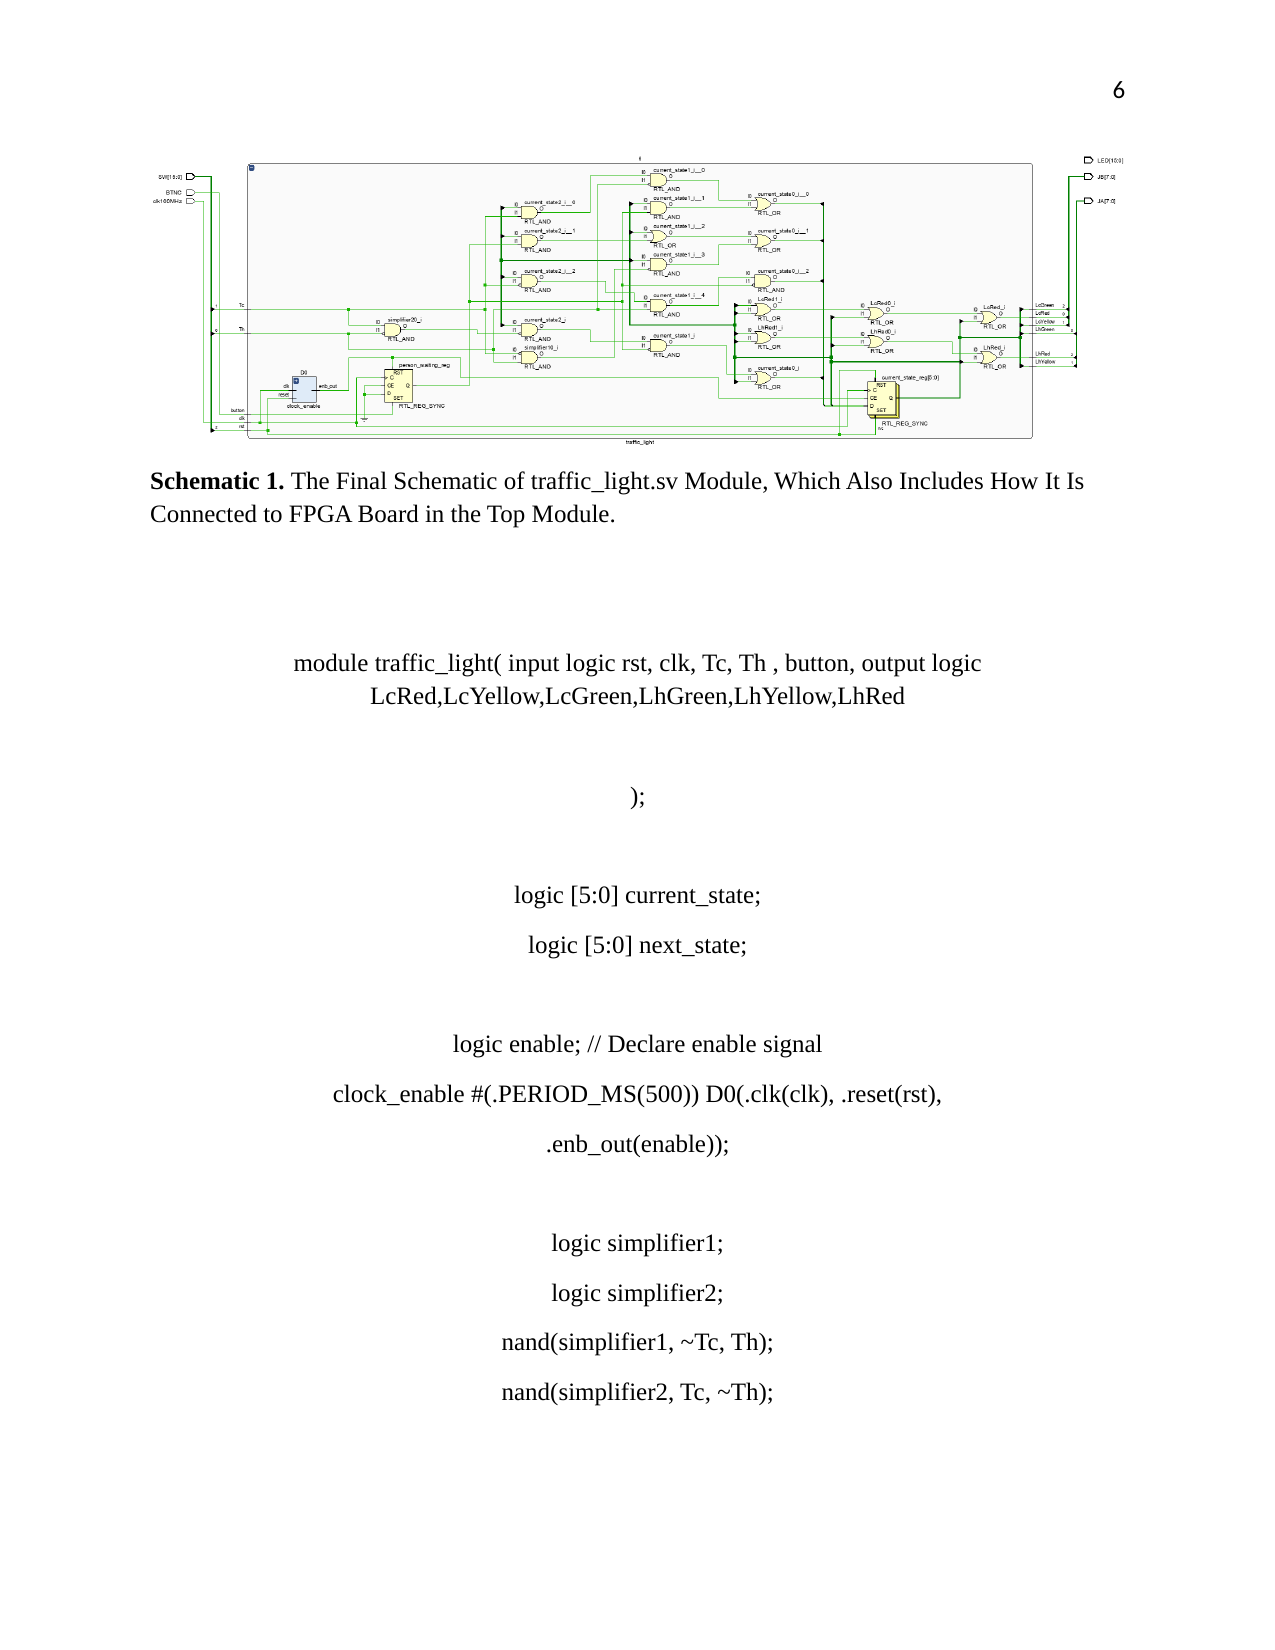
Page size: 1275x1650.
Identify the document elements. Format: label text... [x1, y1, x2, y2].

text logic simplifier2; [150, 1278, 1125, 1306]
text module traffic_light( input logic rst, clk, Tc, Th , button, output logic LcRed,LcYellow,LcGreen,LhGreen,LhYellow,LhRed [150, 648, 1125, 710]
text logic [5:0] current_state; [150, 880, 1125, 909]
picture [150, 150, 1125, 446]
text nand(simplifier1, ~Tc, Th); [150, 1327, 1125, 1356]
text nand(simplifier2, Tc, ~Th); [150, 1377, 1125, 1406]
text logic enable; // Declare enable signal [150, 1029, 1125, 1058]
text .enb_out(enable)); [150, 1129, 1125, 1157]
text logic [5:0] next_state; [150, 930, 1125, 959]
text logic simplifier1; [150, 1228, 1125, 1257]
text clock_enable #(.PERIOD_MS(500)) D0(.clk(clk), .reset(rst), [150, 1079, 1125, 1108]
text ); [150, 781, 1125, 809]
text Schematic 1. The Final Schematic of traffic_light.sv Module, Which Also Includes How It Is Connected to FPGA Board in the Top Module. [150, 466, 1125, 528]
